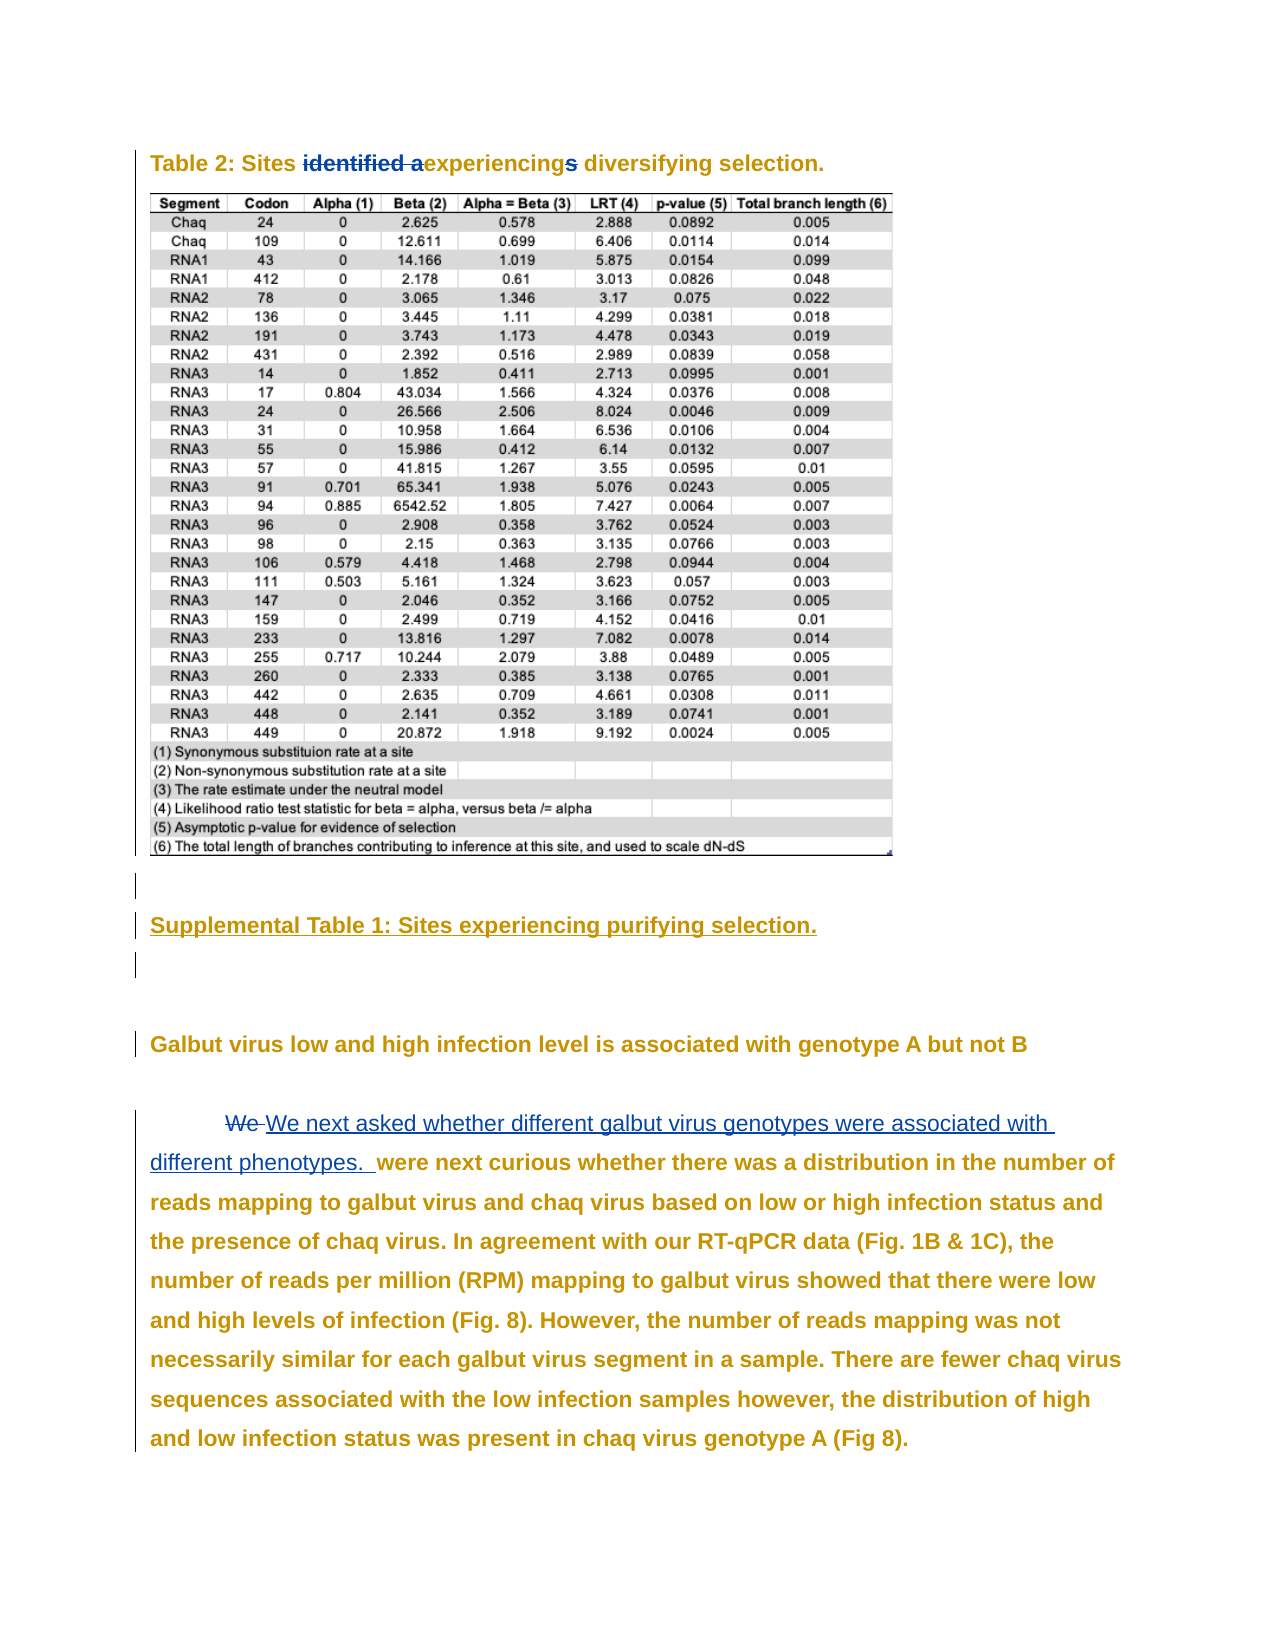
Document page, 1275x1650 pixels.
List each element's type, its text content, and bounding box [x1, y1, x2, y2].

text were next curious whether there was a distribution in the number of reads mapping to galbut virus and chaq virus based on low or high infection status and the presence of chaq virus. In agreement with our RT-qPCR data (Fig. 1B & 1C), the number of reads per million (RPM) mapping to galbut virus showed that there were low and high levels of infection (Fig. 8). However, the number of reads mapping was not necessarily similar for each galbut virus segment in a sample. There are fewer chaq virus sequences associated with the low infection samples however, the distribution of high and low infection status was present in chaq virus genotype A (Fig 8). [150, 1109, 1125, 1452]
text Galbut virus low and high infection level is associated with genotype A but not B [150, 1031, 1125, 1057]
picture [150, 193, 893, 856]
